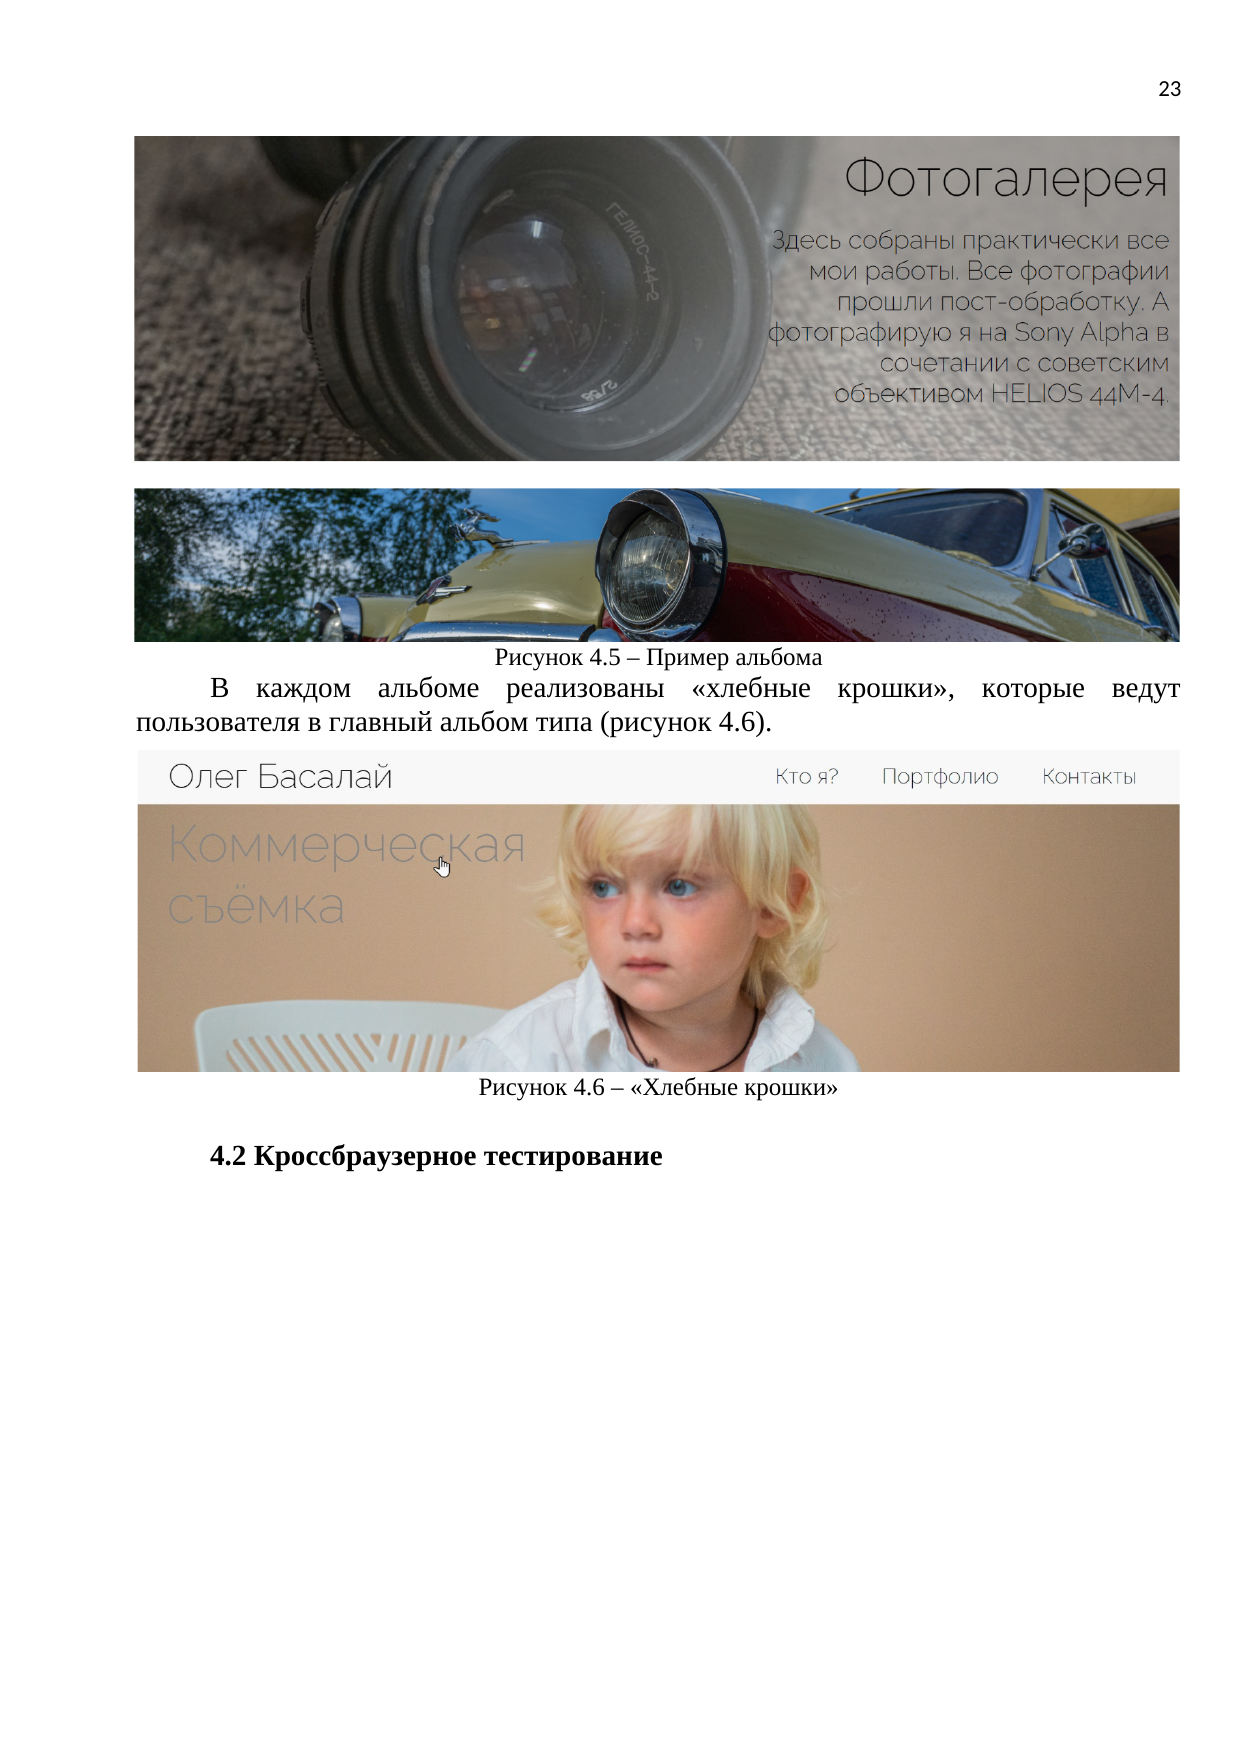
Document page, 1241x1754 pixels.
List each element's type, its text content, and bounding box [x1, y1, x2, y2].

picture [137, 750, 1180, 1072]
text В каждом альбоме реализованы «хлебные крошки», которые ведут пользователя в главный альбом типа (рисунок 4.6). [136, 670, 1181, 737]
picture [134, 136, 1180, 642]
subtitle 4.2 Кроссбраузерное тестирование [136, 1138, 1181, 1172]
